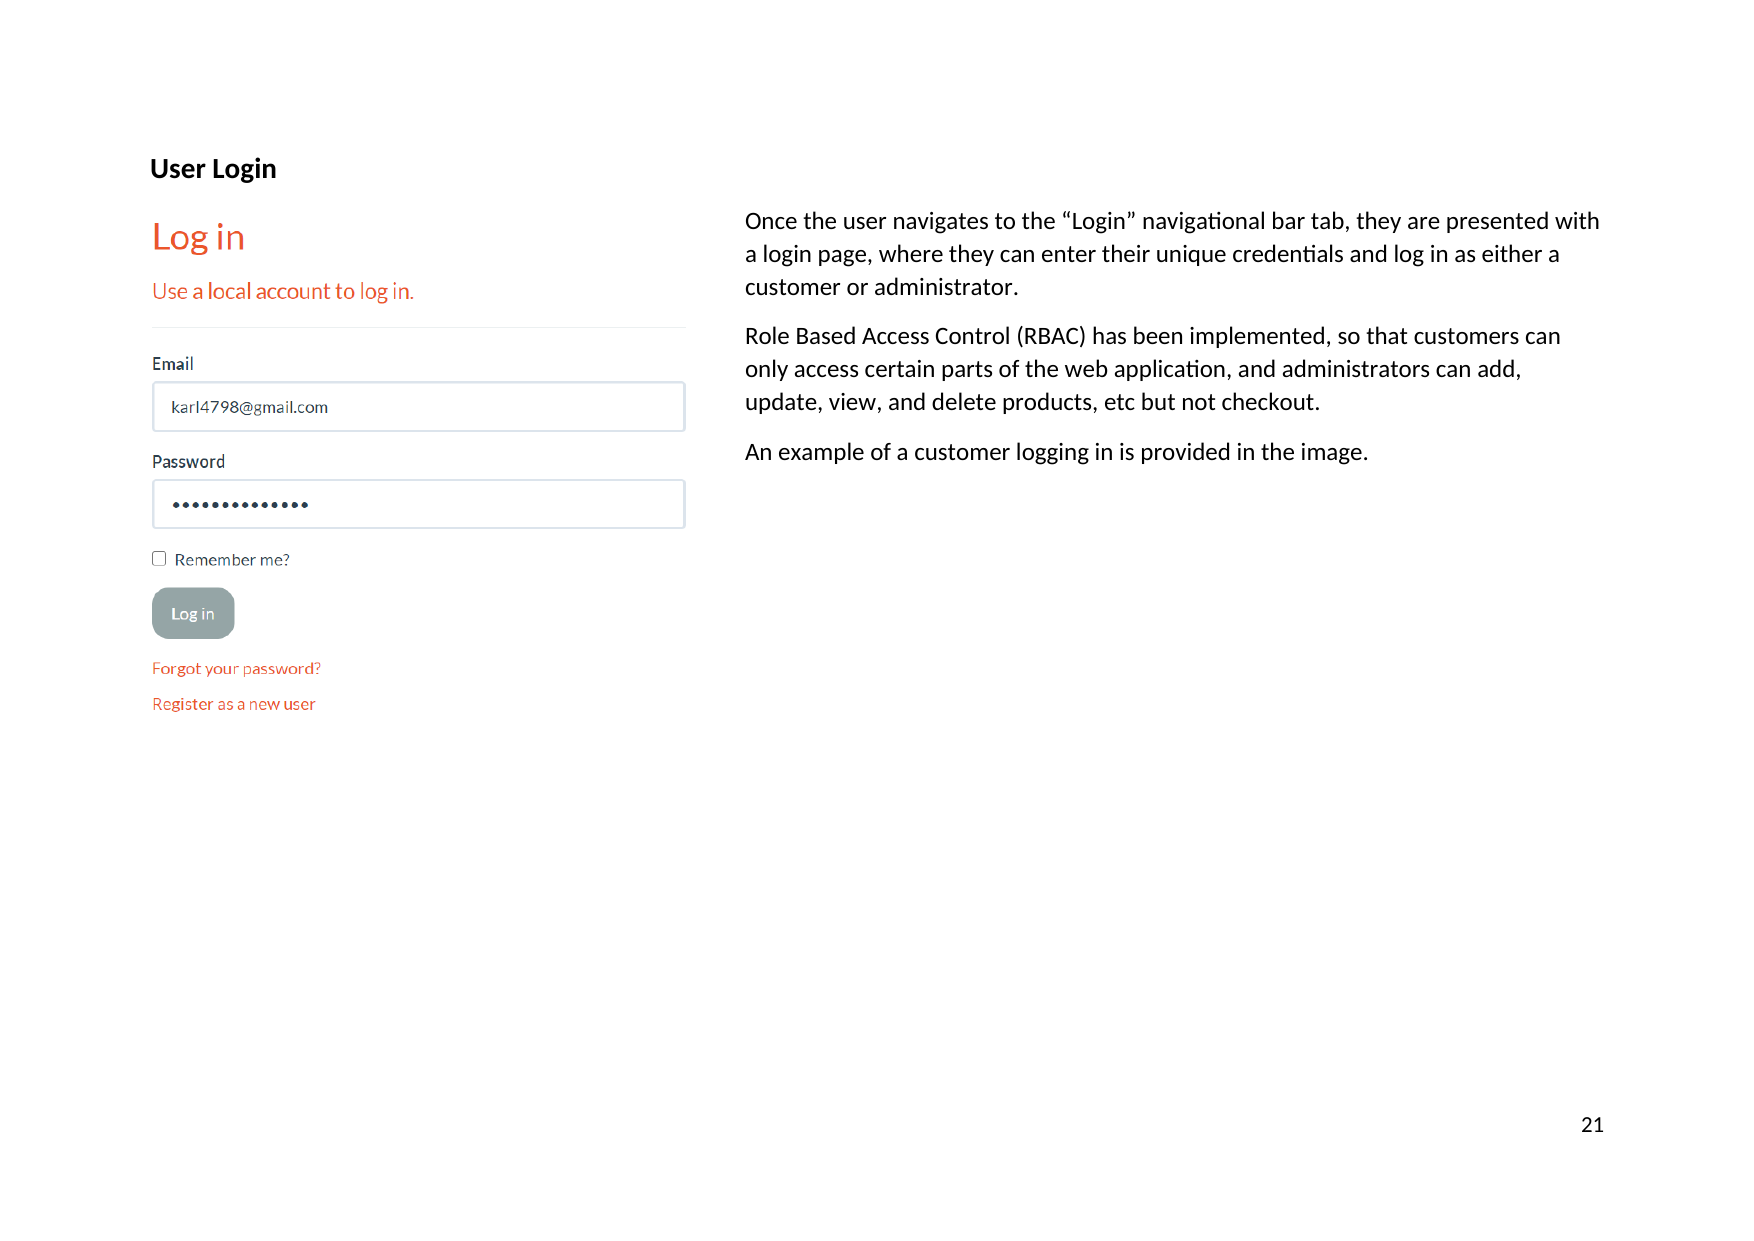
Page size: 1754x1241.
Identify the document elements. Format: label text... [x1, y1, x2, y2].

text An example of a customer logging in is provided in the image. [726, 436, 1604, 466]
text Role Based Access Control (RBAC) has been implemented, so that customers can only access certain parts of the web application, and administrators can add, update, view, and delete products, etc but not checkout. [726, 321, 1604, 417]
text Once the user navigates to the “Login” navigational bar tab, they are presented with a login page, where they can enter their unique credentials and log in as either a customer or administrator. [150, 205, 1604, 301]
text User Login [150, 150, 1604, 186]
picture [101, 212, 726, 728]
